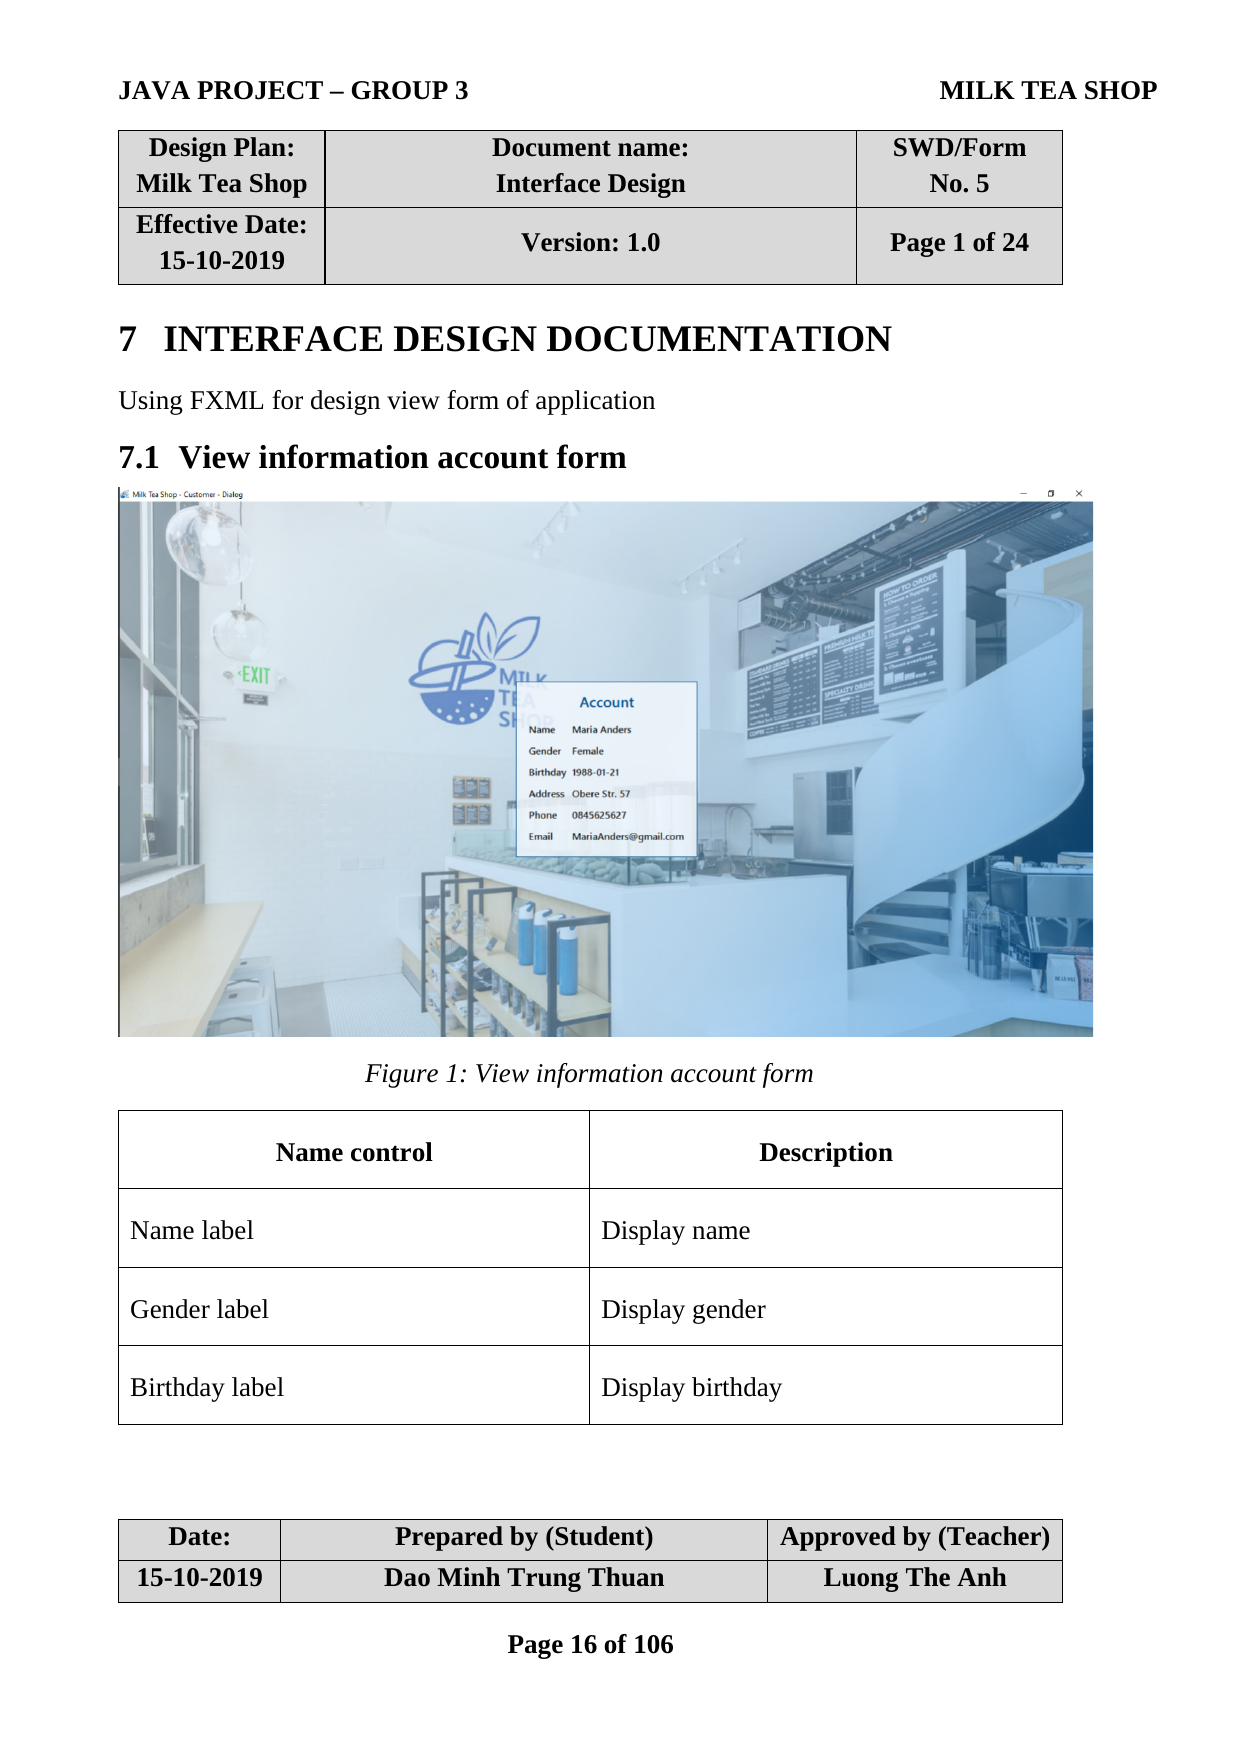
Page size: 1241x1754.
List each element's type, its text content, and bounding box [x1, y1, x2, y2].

text Using FXML for design view form of application [118, 384, 1063, 416]
table_cell Name label [119, 1189, 589, 1267]
table_header Description [590, 1111, 1062, 1188]
table_cell Display name [590, 1189, 1062, 1267]
table_cell Display birthday [590, 1346, 1062, 1423]
table_cell Display gender [590, 1268, 1062, 1345]
subtitle INTERFACE DESIGN DOCUMENTATION [118, 316, 1063, 359]
text Figure 1: View information account form [118, 1057, 1063, 1088]
table_cell Gender label [119, 1268, 589, 1345]
table_cell Birthday label [119, 1346, 589, 1423]
picture [118, 487, 1094, 1037]
subtitle View information account form [118, 437, 1063, 475]
table_header Name control [119, 1111, 589, 1188]
